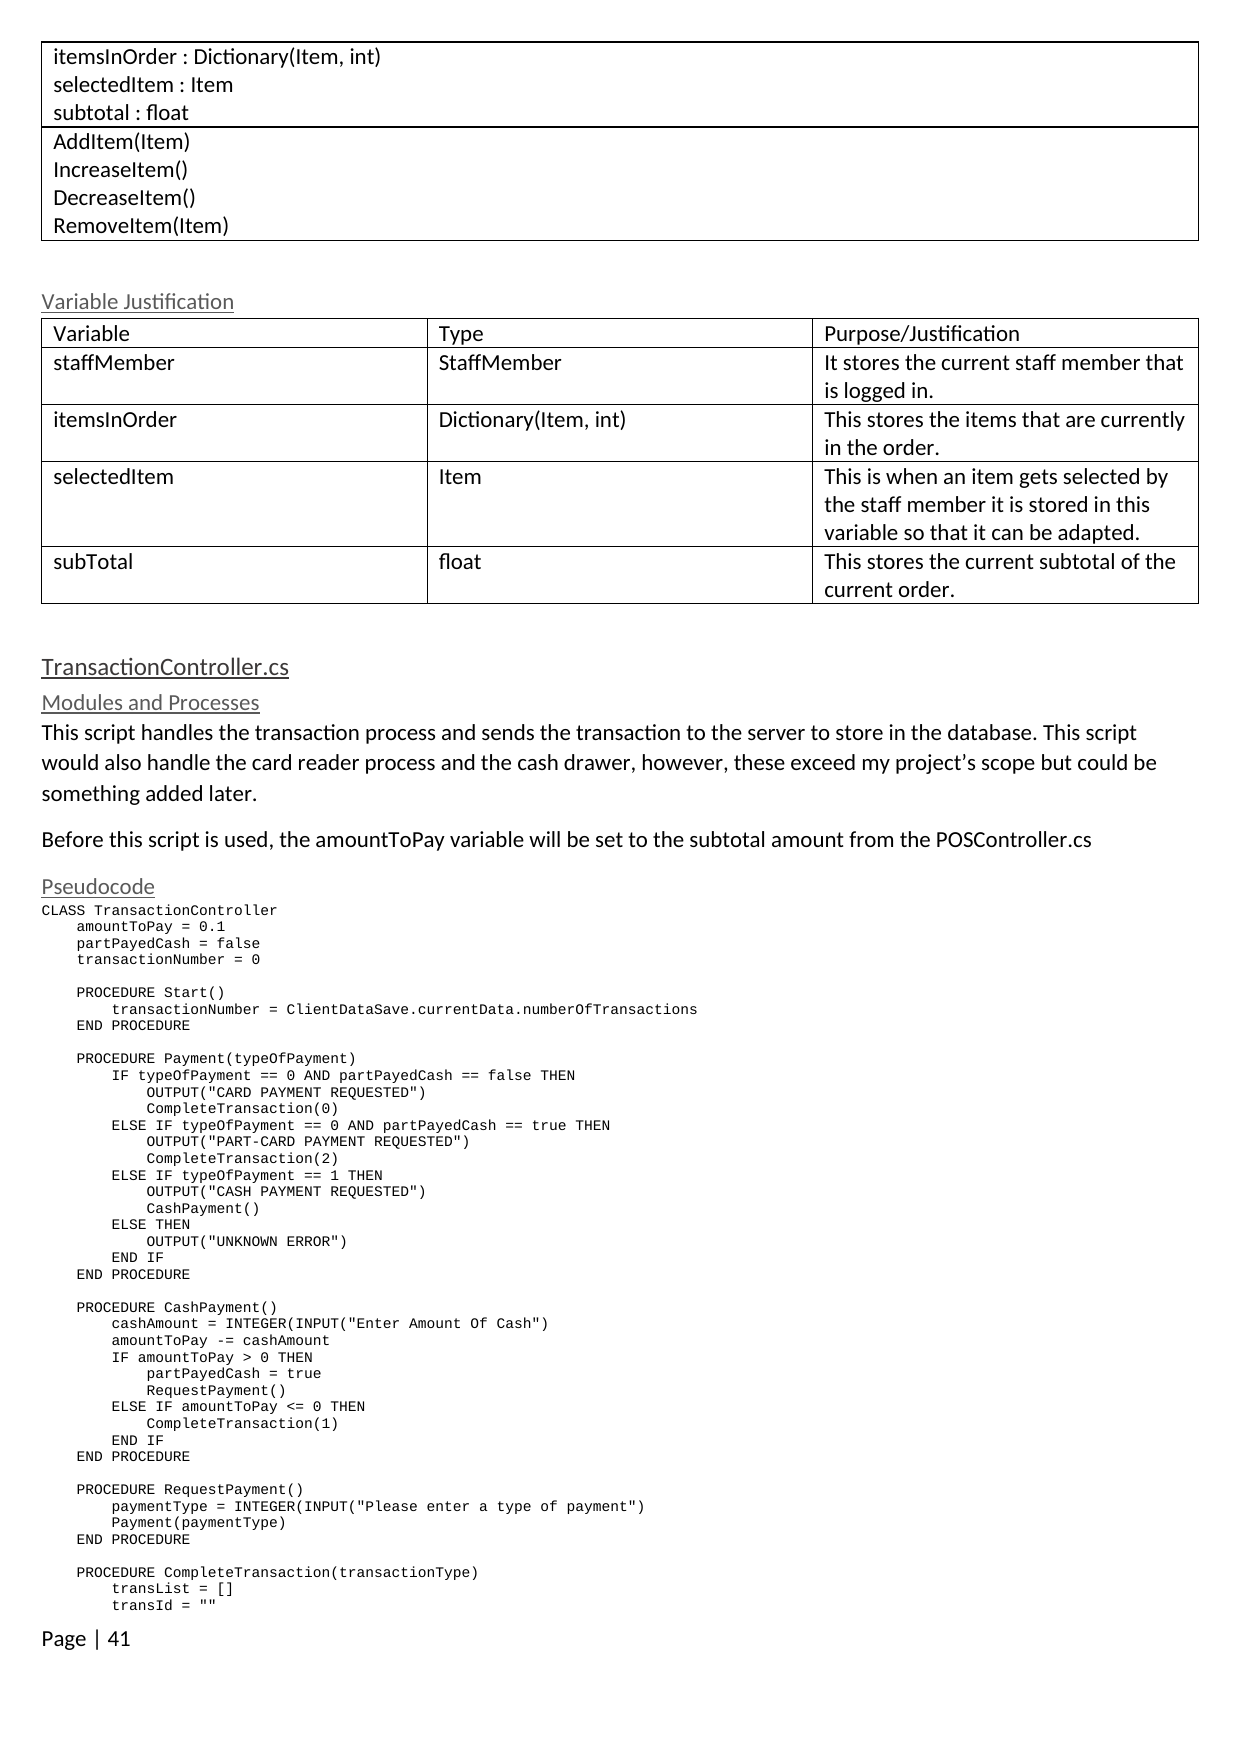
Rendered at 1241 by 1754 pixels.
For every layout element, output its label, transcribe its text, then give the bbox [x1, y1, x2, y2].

text END PROCEDURE [41, 1449, 1199, 1466]
subtitle TransactionController.cs [41, 651, 1199, 682]
text OUTPUT("UNKNOWN ERROR") [41, 1234, 1199, 1251]
table_cell selectedItem [42, 462, 427, 546]
table_header Purpose/Justification [813, 319, 1198, 347]
text transactionNumber = 0 [41, 952, 1199, 969]
text transList = [] [41, 1582, 1199, 1598]
subtitle Variable Justification [41, 287, 1199, 316]
table_cell AddItem(Item) IncreaseItem() DecreaseItem() RemoveItem(Item) [42, 128, 1198, 239]
subtitle Modules and Processes [41, 688, 1199, 716]
table_cell Dictionary(Item, int) [428, 405, 812, 461]
text CompleteTransaction(1) [41, 1416, 1199, 1433]
text Payment(paymentType) [41, 1516, 1199, 1532]
text This script handles the transaction process and sends the transaction to the server to store in the database. This script would also handle the card reader process and the cash drawer, however, these exceed my project’s scope but could be something added later. [41, 718, 1199, 807]
text PROCEDURE CompleteTransaction(transactionType) [41, 1565, 1199, 1582]
text ELSE IF typeOfPayment == 1 THEN [41, 1168, 1199, 1184]
text amountToPay -= cashAmount [41, 1333, 1199, 1350]
text transId = "" [41, 1598, 1199, 1615]
table_cell This stores the current subtotal of the current order. [813, 547, 1198, 603]
text ELSE IF typeOfPayment == 0 AND partPayedCash == true THEN [41, 1118, 1199, 1134]
text amountToPay = 0.1 [41, 919, 1199, 936]
table_cell staffMember [42, 348, 427, 404]
text PROCEDURE Payment(typeOfPayment) [41, 1052, 1199, 1068]
text CashPayment() [41, 1201, 1199, 1217]
text cashAmount = INTEGER(INPUT("Enter Amount Of Cash") [41, 1317, 1199, 1333]
text ELSE THEN [41, 1217, 1199, 1234]
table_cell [42, 43, 1198, 126]
text CompleteTransaction(0) [41, 1101, 1199, 1118]
text Before this script is used, the amountToPay variable will be set to the subtotal amount from the POSController.cs [41, 826, 1199, 854]
table_cell float [428, 547, 812, 603]
text PROCEDURE RequestPayment() [41, 1482, 1199, 1499]
text transactionNumber = ClientDataSave.currentData.numberOfTransactions [41, 1002, 1199, 1019]
text OUTPUT("CARD PAYMENT REQUESTED") [41, 1085, 1199, 1101]
table_cell Item [428, 462, 812, 546]
text partPayedCash = false [41, 936, 1199, 952]
text RequestPayment() [41, 1383, 1199, 1399]
table_cell It stores the current staff member that is logged in. [813, 348, 1198, 404]
text IF amountToPay > 0 THEN [41, 1350, 1199, 1366]
text CompleteTransaction(2) [41, 1151, 1199, 1168]
text END IF [41, 1433, 1199, 1449]
text END PROCEDURE [41, 1267, 1199, 1284]
text END IF [41, 1251, 1199, 1267]
text CLASS TransactionController [41, 903, 1199, 919]
table_cell This stores the items that are currently in the order. [813, 405, 1198, 461]
table_cell itemsInOrder [42, 405, 427, 461]
text paymentType = INTEGER(INPUT("Please enter a type of payment") [41, 1499, 1199, 1516]
text PROCEDURE CashPayment() [41, 1300, 1199, 1317]
table_cell subTotal [42, 547, 427, 603]
table_header Variable [42, 319, 427, 347]
text PROCEDURE Start() [41, 986, 1199, 1002]
text OUTPUT("PART-CARD PAYMENT REQUESTED") [41, 1134, 1199, 1151]
table_cell This is when an item gets selected by the staff member it is stored in this variable so that it can be adapted. [813, 462, 1198, 546]
text END PROCEDURE [41, 1532, 1199, 1549]
subtitle Pseudocode [41, 872, 1199, 901]
table_header Type [428, 319, 812, 347]
table_cell StaffMember [428, 348, 812, 404]
text END PROCEDURE [41, 1019, 1199, 1035]
text IF typeOfPayment == 0 AND partPayedCash == false THEN [41, 1068, 1199, 1085]
text ELSE IF amountToPay <= 0 THEN [41, 1399, 1199, 1416]
text OUTPUT("CASH PAYMENT REQUESTED") [41, 1184, 1199, 1201]
text partPayedCash = true [41, 1366, 1199, 1383]
